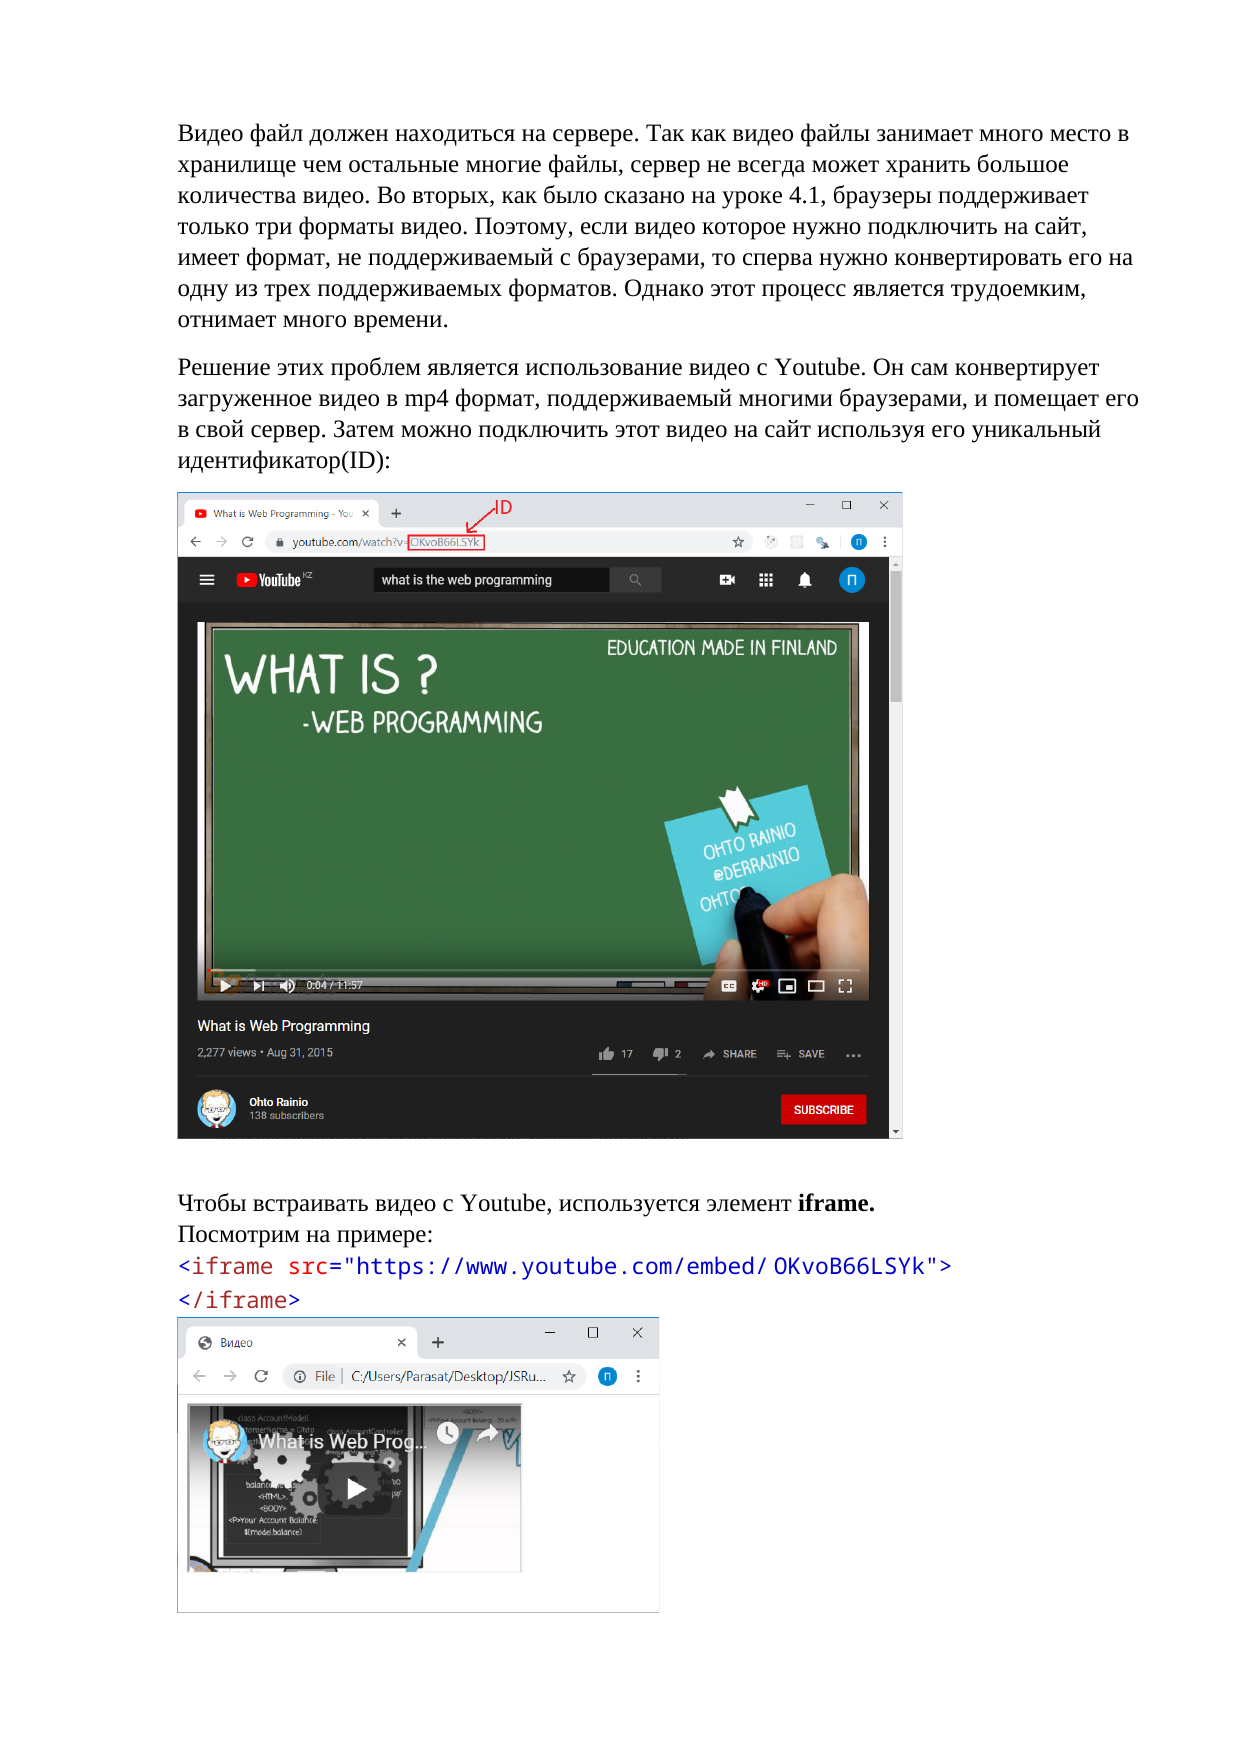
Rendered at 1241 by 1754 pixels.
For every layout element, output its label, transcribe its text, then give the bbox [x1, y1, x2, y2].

list Посмотрим на примере: [177, 1219, 1152, 1248]
list <iframe src="https://www.youtube.com/embed/ OKvoB66LSYk"> </iframe> [177, 1250, 1152, 1315]
picture [177, 1317, 660, 1613]
list Чтобы встраивать видео c Youtube, используется элемент iframe. [177, 1188, 1152, 1217]
text Решение этих проблем является использование видео с Youtube. Он сам конвертирует загруженное видео в mp4 формат, поддерживаемый многими браузерами, и помещает его в свой сервер. Затем можно подключить этот видео на сайт используя его уникальный идентификатор(ID): [177, 352, 1152, 474]
picture [177, 492, 903, 1139]
text Видео файл должен находиться на сервере. Так как видео файлы занимает много место в хранилище чем остальные многие файлы, сервер не всегда может хранить большое количества видео. Во вторых, как было сказано на уроке 4.1, браузеры поддерживает только три форматы видео. Поэтому, если видео которое нужно подключить на сайт, имеет формат, не поддерживаемый с браузерами, то сперва нужно конвертировать его на одну из трех поддерживаемых форматов. Однако этот процесс является трудоемким, отнимает много времени. [177, 118, 1152, 333]
